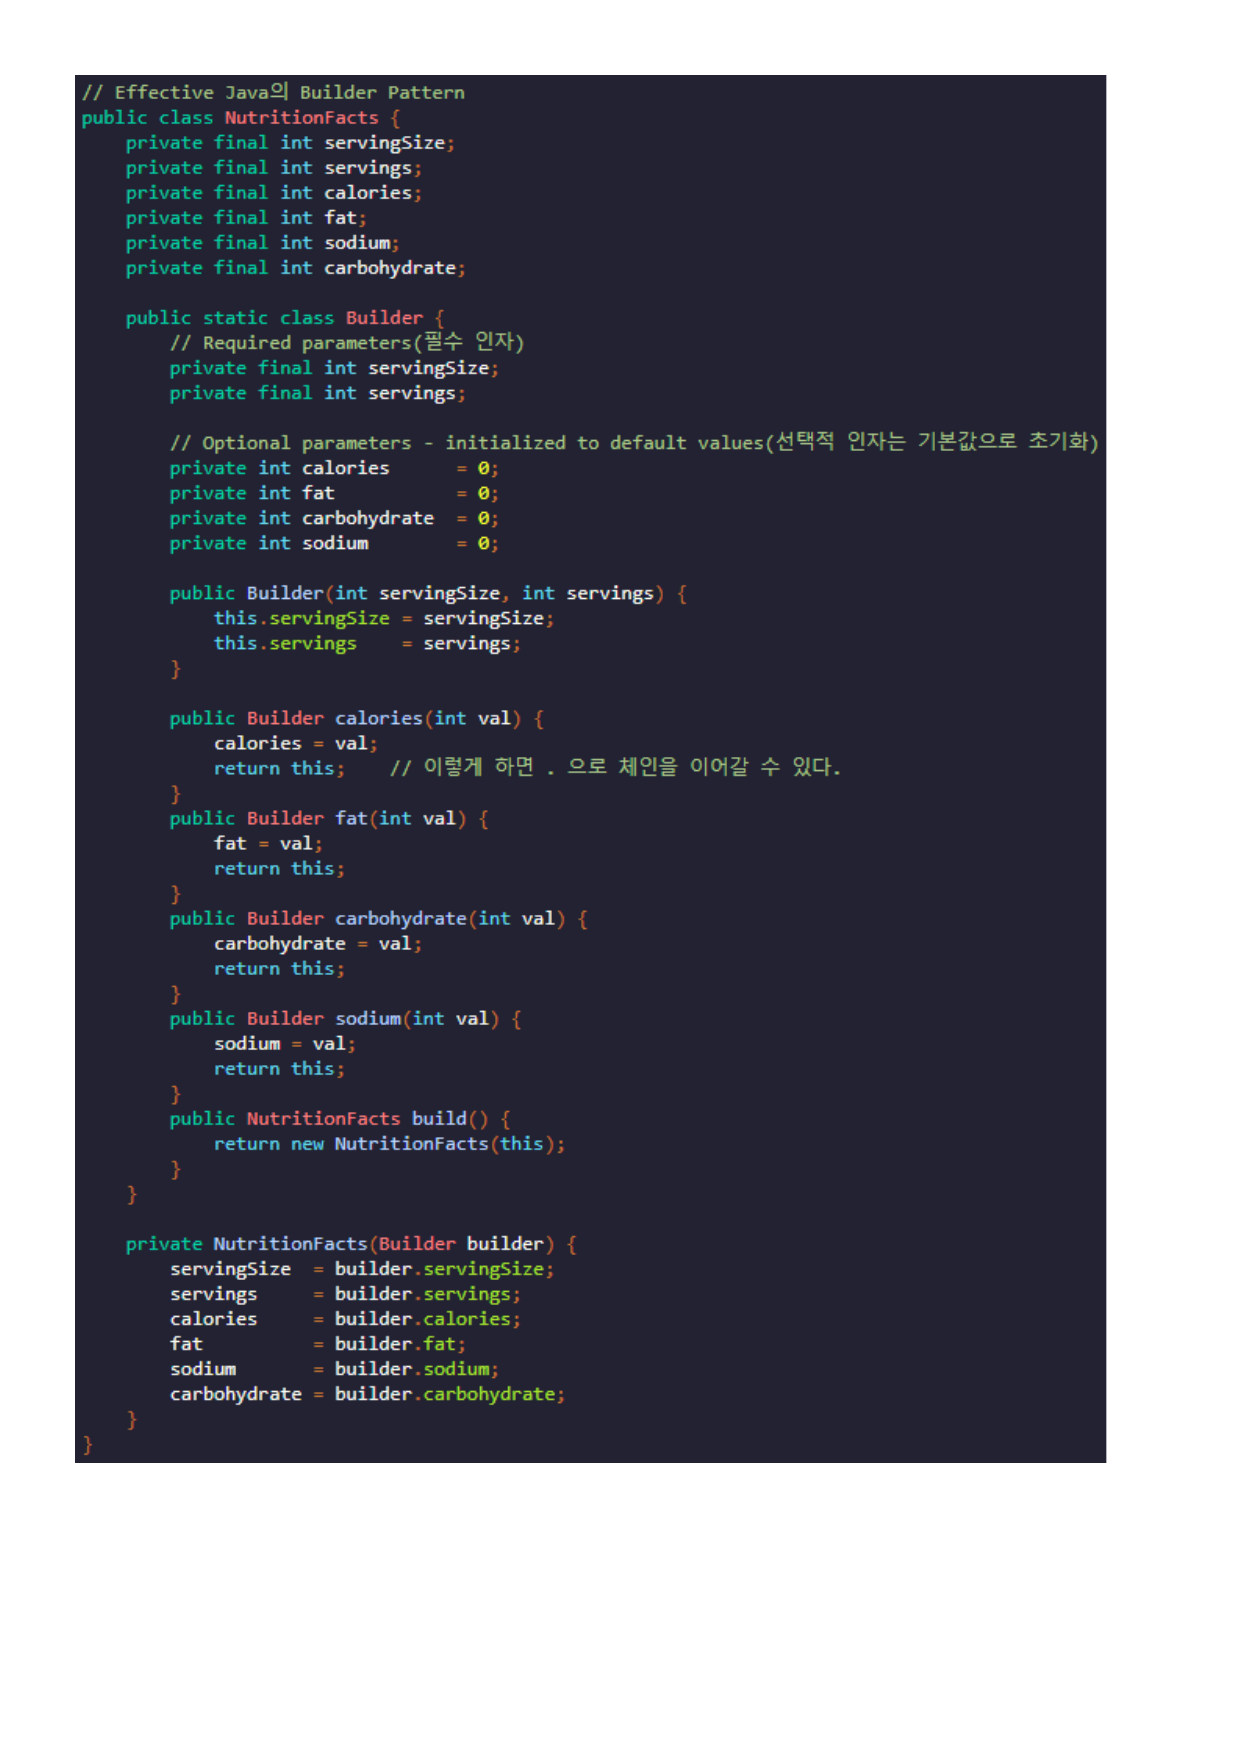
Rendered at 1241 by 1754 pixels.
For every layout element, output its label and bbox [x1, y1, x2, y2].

picture [75, 75, 1107, 1463]
